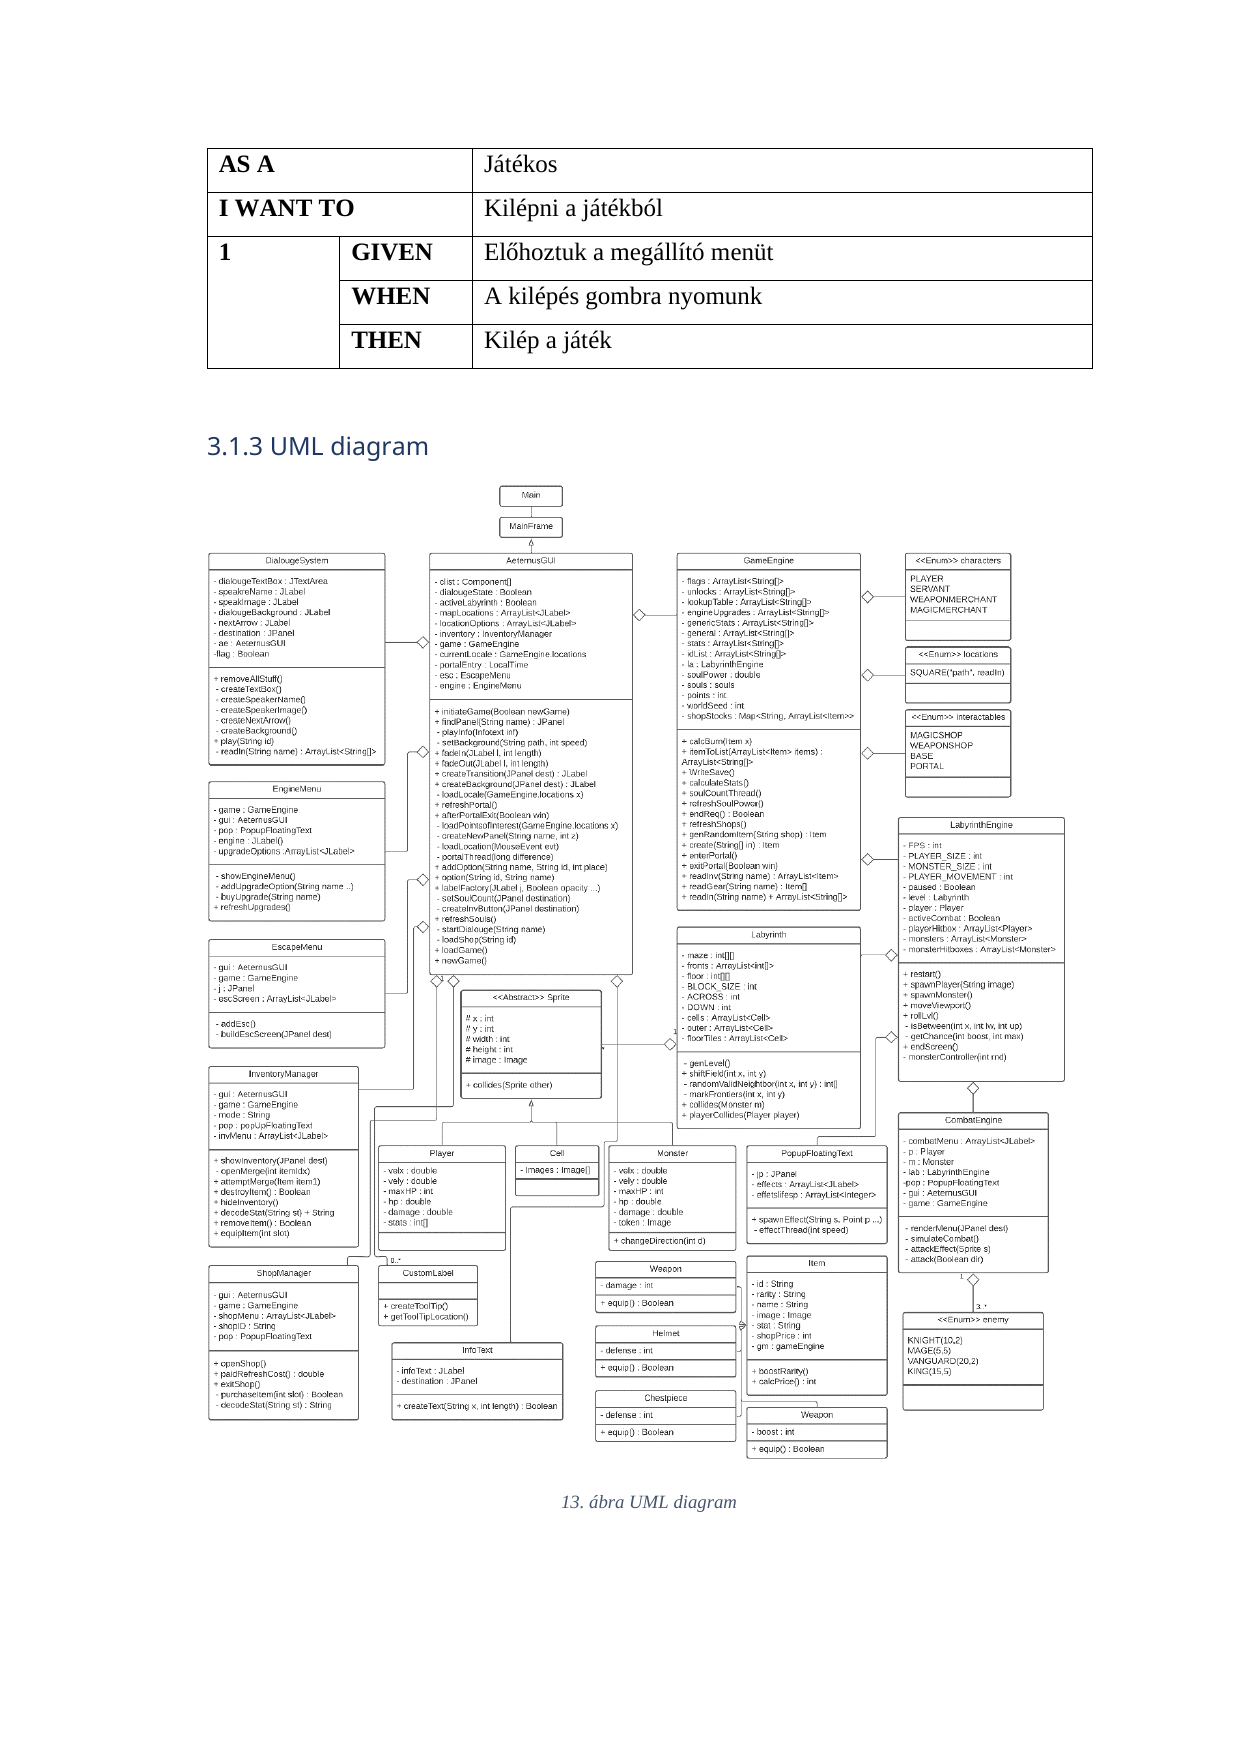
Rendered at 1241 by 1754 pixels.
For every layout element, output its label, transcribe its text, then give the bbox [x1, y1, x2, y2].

subtitle 3.1.3 UML diagram [207, 429, 1092, 463]
table_cell WHEN [340, 281, 472, 324]
table_cell I WANT TO [208, 193, 472, 236]
table_cell Kilép a játék [473, 325, 1092, 368]
table_cell THEN [340, 325, 472, 368]
table_cell Előhoztuk a megállító menüt [473, 237, 1092, 280]
table_cell GIVEN [340, 237, 472, 280]
table_header AS A [208, 149, 472, 192]
table_cell A kilépés gombra nyomunk [473, 281, 1092, 324]
table_cell 1 [208, 237, 339, 368]
table_header Játékos [473, 149, 1092, 192]
picture [193, 470, 1080, 1474]
table_cell Kilépni a játékból [473, 193, 1092, 236]
